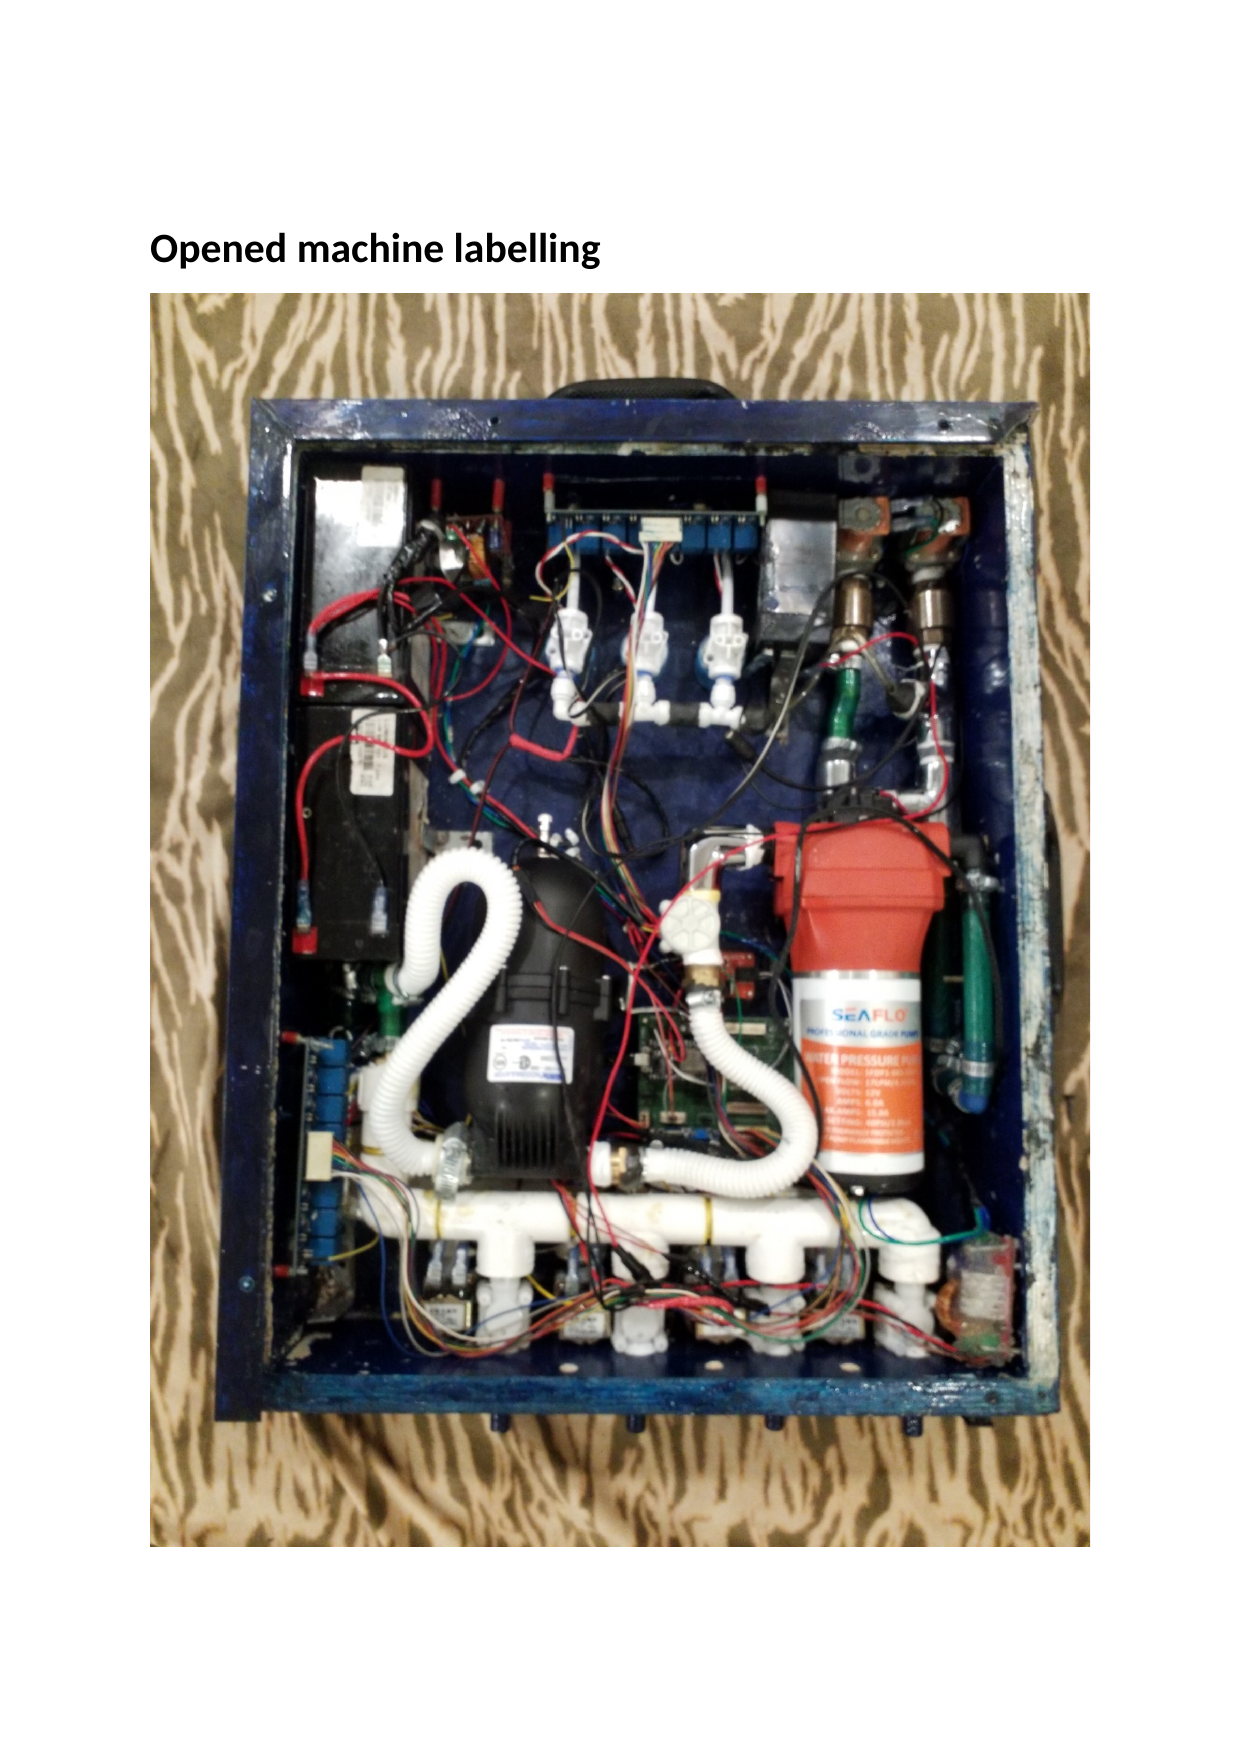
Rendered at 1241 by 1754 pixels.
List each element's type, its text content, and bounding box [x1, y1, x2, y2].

text Opened machine labelling [150, 222, 1090, 272]
picture [150, 293, 1091, 1547]
